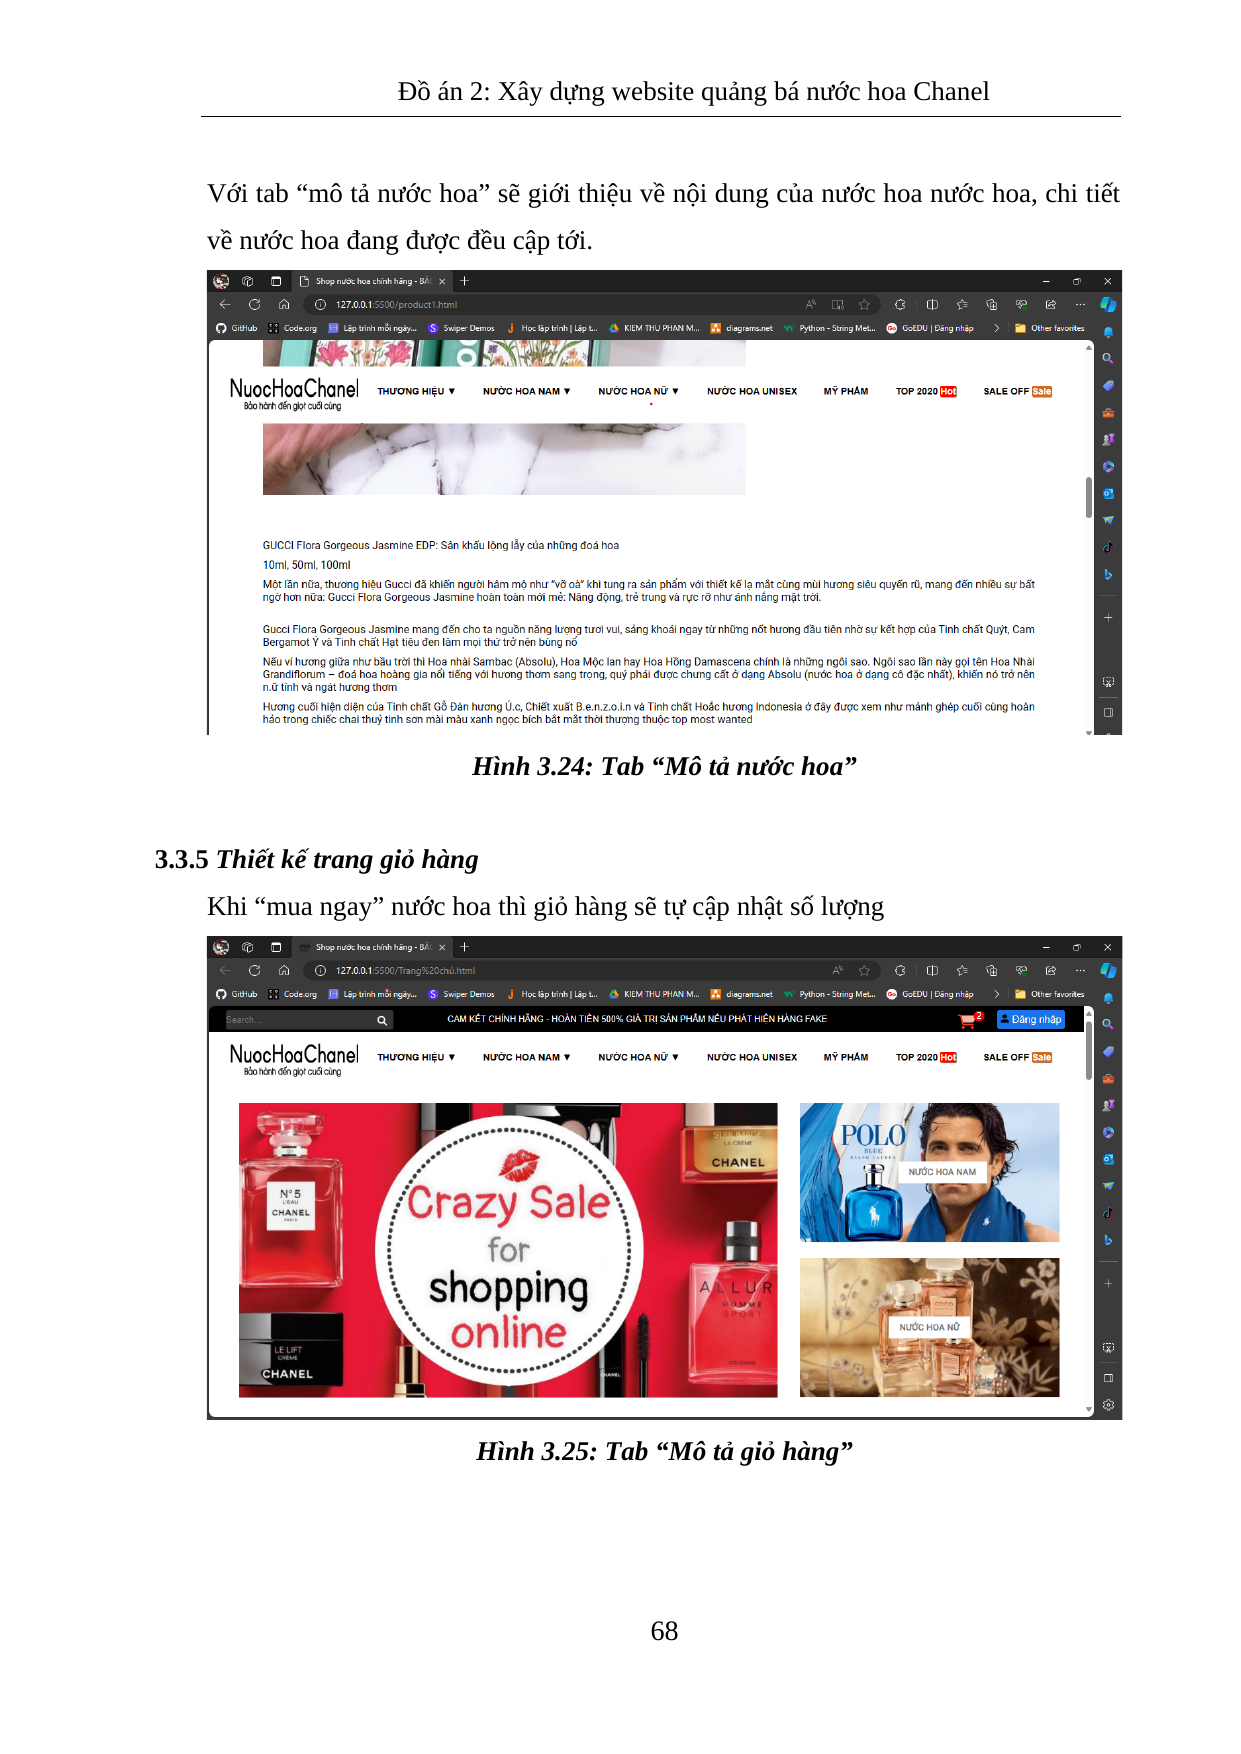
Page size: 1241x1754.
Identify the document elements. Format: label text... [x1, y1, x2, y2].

list Thiết kế trang giỏ hàng [154, 843, 1122, 874]
text Hình 3.25: Tab “Mô tả giỏ hàng” [207, 1435, 1122, 1466]
text Khi “mua ngay” nước hoa thì giỏ hàng sẽ tự cập nhật số lượng [207, 890, 1122, 921]
text Với tab “mô tả nước hoa” sẽ giới thiệu về nội dung của nước hoa nước hoa, chi tiết về nước hoa đang được đều cập tới. [207, 177, 1122, 255]
picture [206, 270, 1123, 735]
text Hình 3.24: Tab “Mô tả nước hoa” [207, 750, 1122, 781]
picture [206, 936, 1123, 1420]
